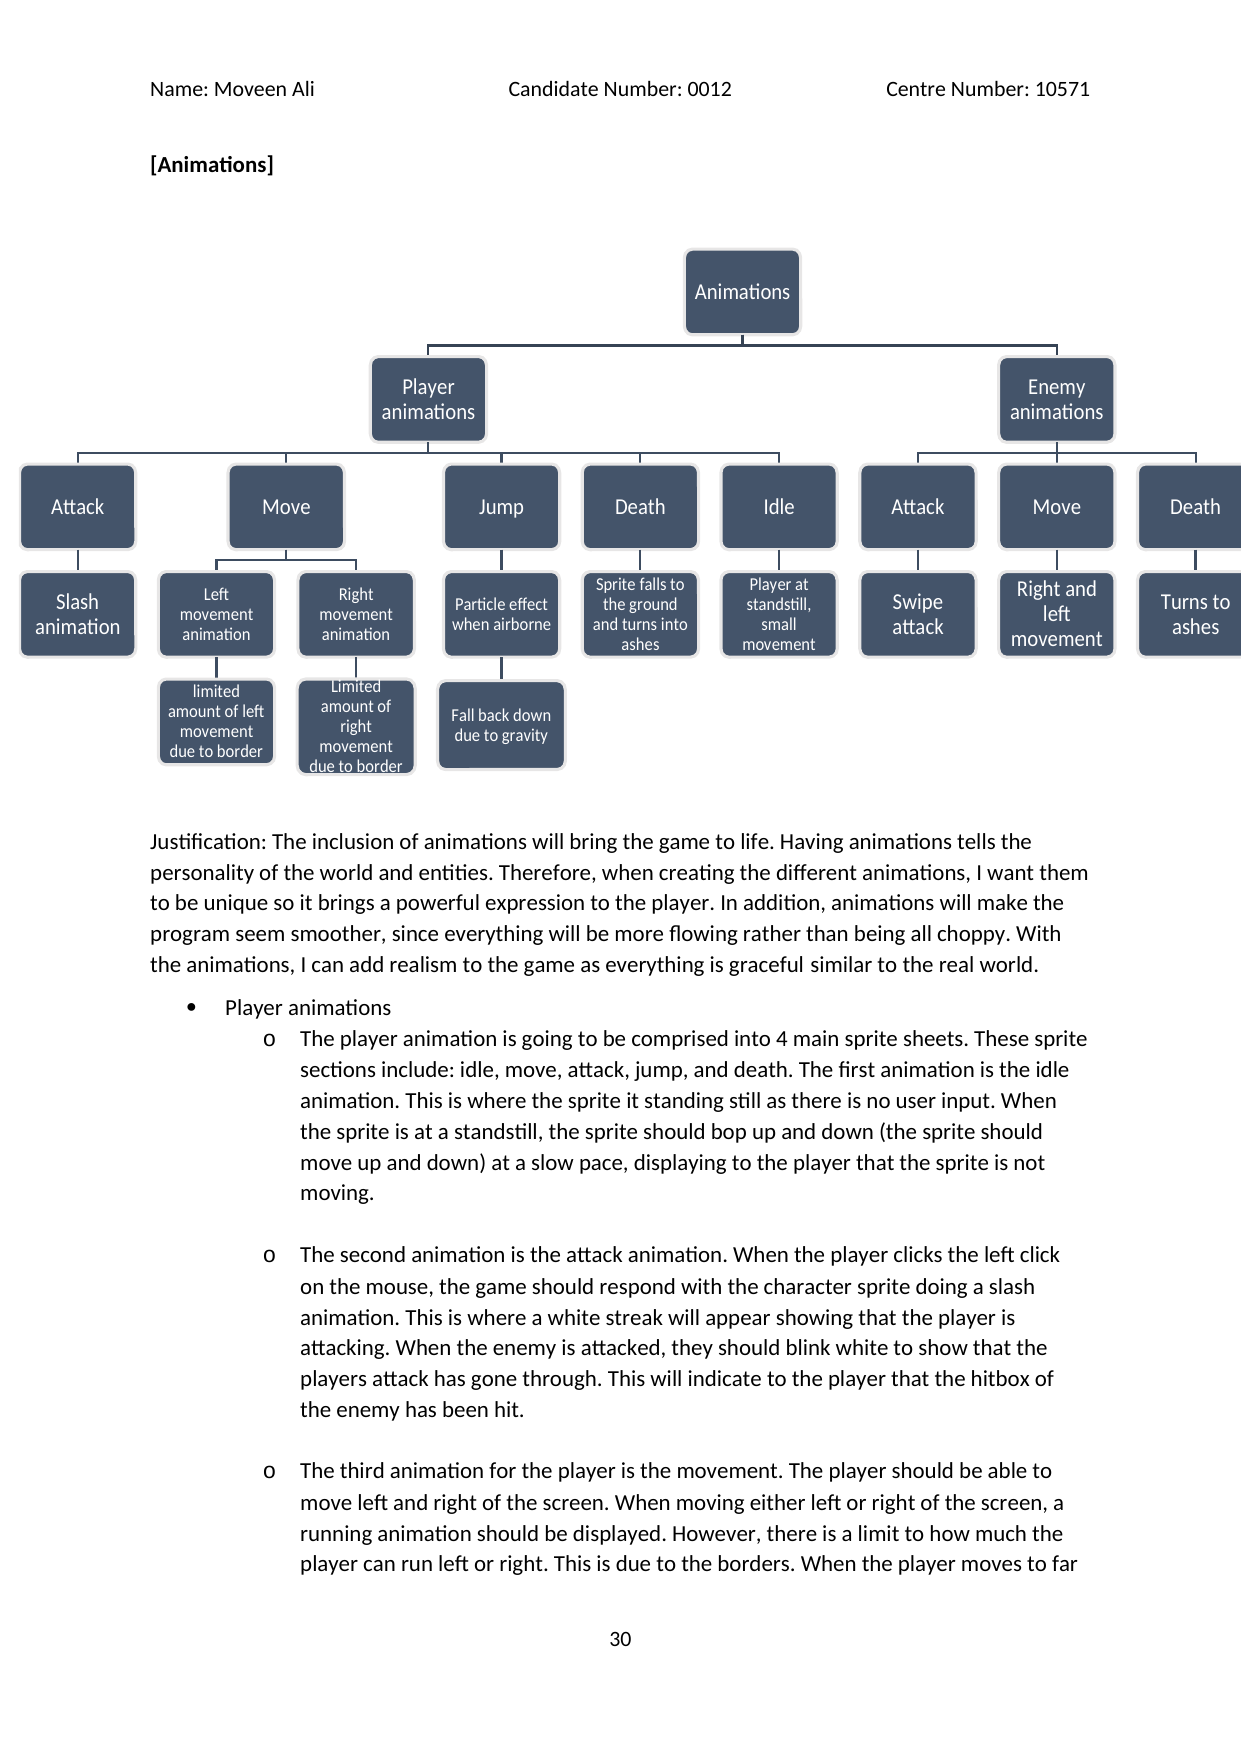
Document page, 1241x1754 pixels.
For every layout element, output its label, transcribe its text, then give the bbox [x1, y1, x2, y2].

text Justification: The inclusion of animations will bring the game to life. Having animations tells the personality of the world and entities. Therefore, when creating the different animations, I want them to be unique so it brings a powerful expression to the player. In addition, animations will make the program seem smoother, since everything will be more flowing rather than being all choppy. With the animations, I can add realism to the game as everything is graceful similar to the real world. [150, 827, 1090, 978]
text [Animations] [150, 150, 1090, 178]
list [262, 1456, 1090, 1578]
list The player animation is going to be comprised into 4 main sprite sheets. These sprite sections include: idle, move, attack, jump, and death. The first animation is the idle animation. This is where the sprite it standing still as there is no user input. When the sprite is at a standstill, the sprite should bop up and down (the sprite should move up and down) at a slow pace, displaying to the player that the sprite is not moving. [262, 1024, 1090, 1207]
list The second animation is the attack animation. When the player clicks the left click on the mouse, the game should respond with the character sprite doing a slash animation. This is where a white streak will appear showing that the player is attacking. When the enemy is attacked, they should blink white to show that the players attack has gone through. This will indicate to the player that the hitbox of the enemy has been hit. [262, 1240, 1090, 1423]
list Player animations [187, 993, 1090, 1021]
